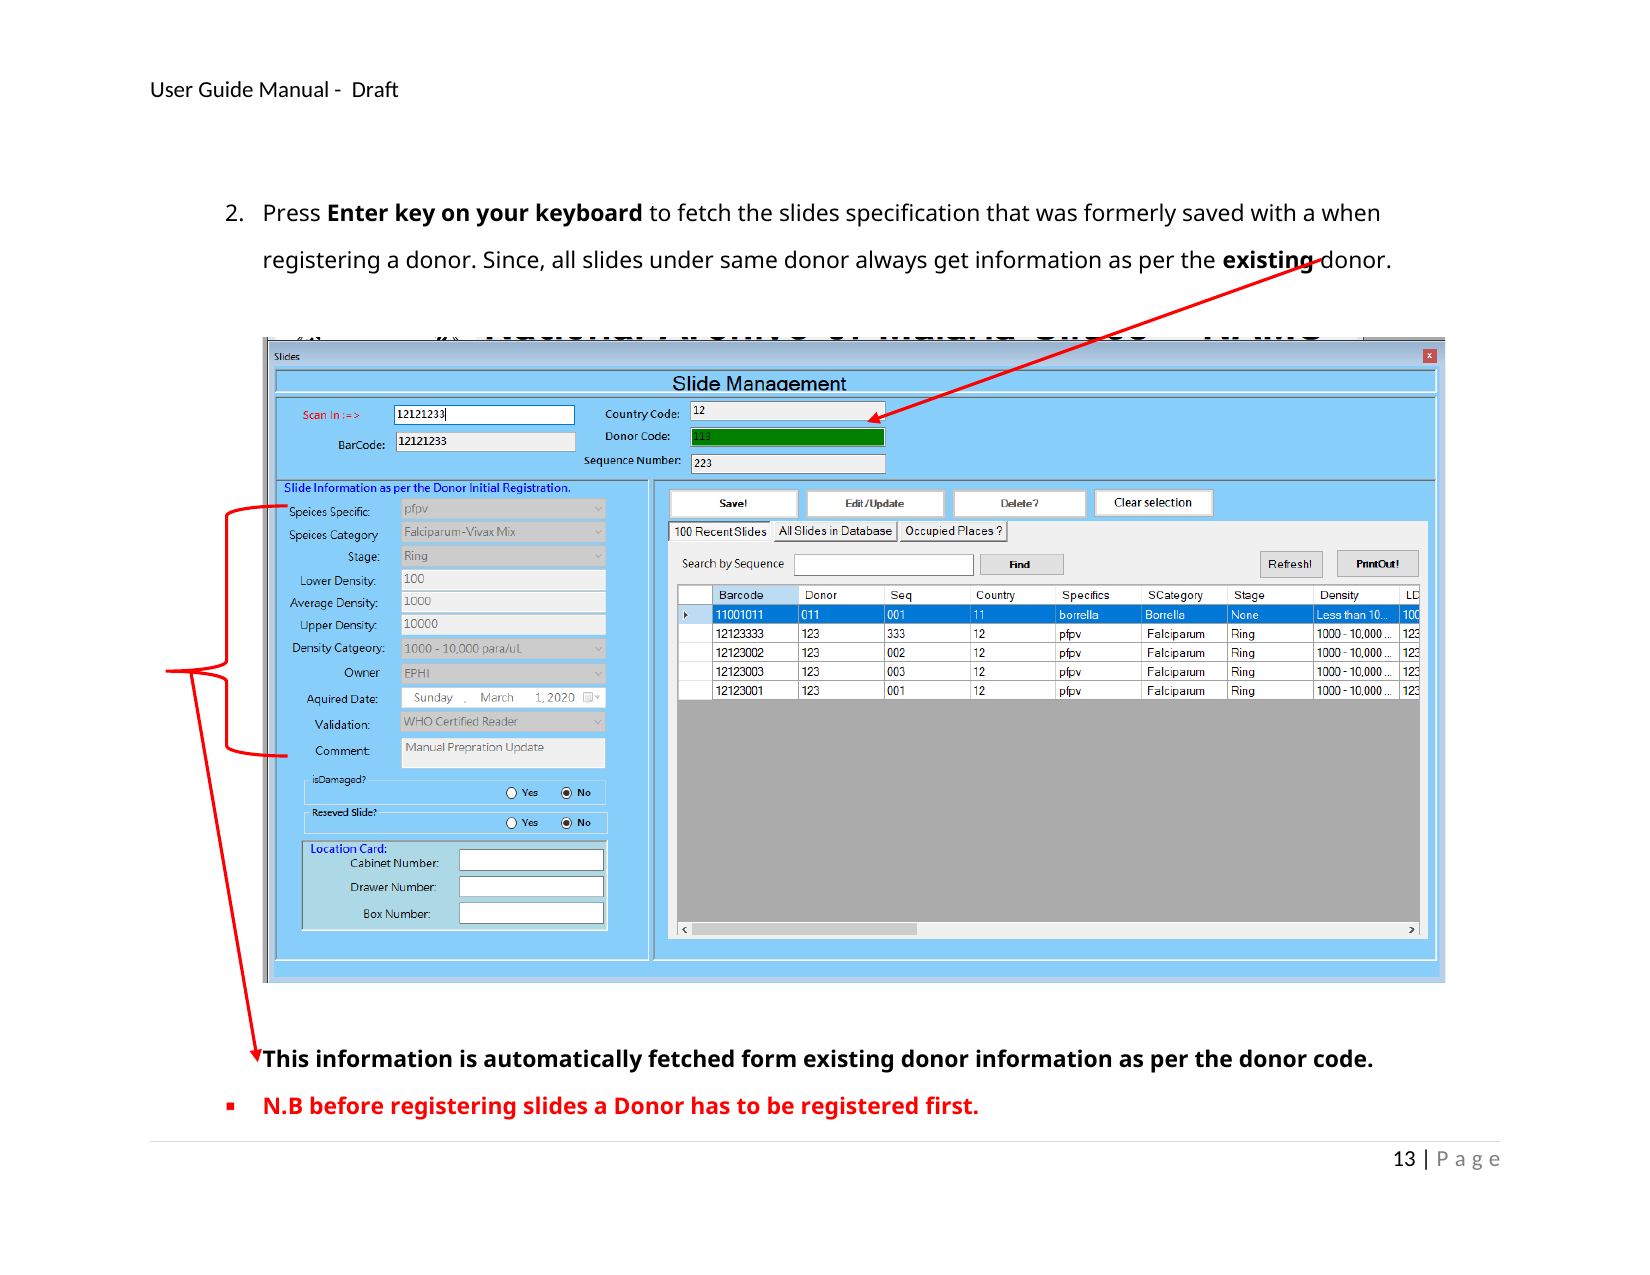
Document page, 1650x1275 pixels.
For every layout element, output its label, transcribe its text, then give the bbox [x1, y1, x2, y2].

picture [262, 337, 1446, 983]
list N.B before registering slides a Donor has to be registered first. [225, 1090, 1500, 1121]
list This information is automatically fetched form existing donor information as per the donor code. [262, 1043, 1500, 1074]
list Press Enter key on your keyboard to fetch the slides specification that was formerly saved with a when registering a donor. Since, all slides under same donor always get information as per the existing donor. [225, 197, 1500, 275]
